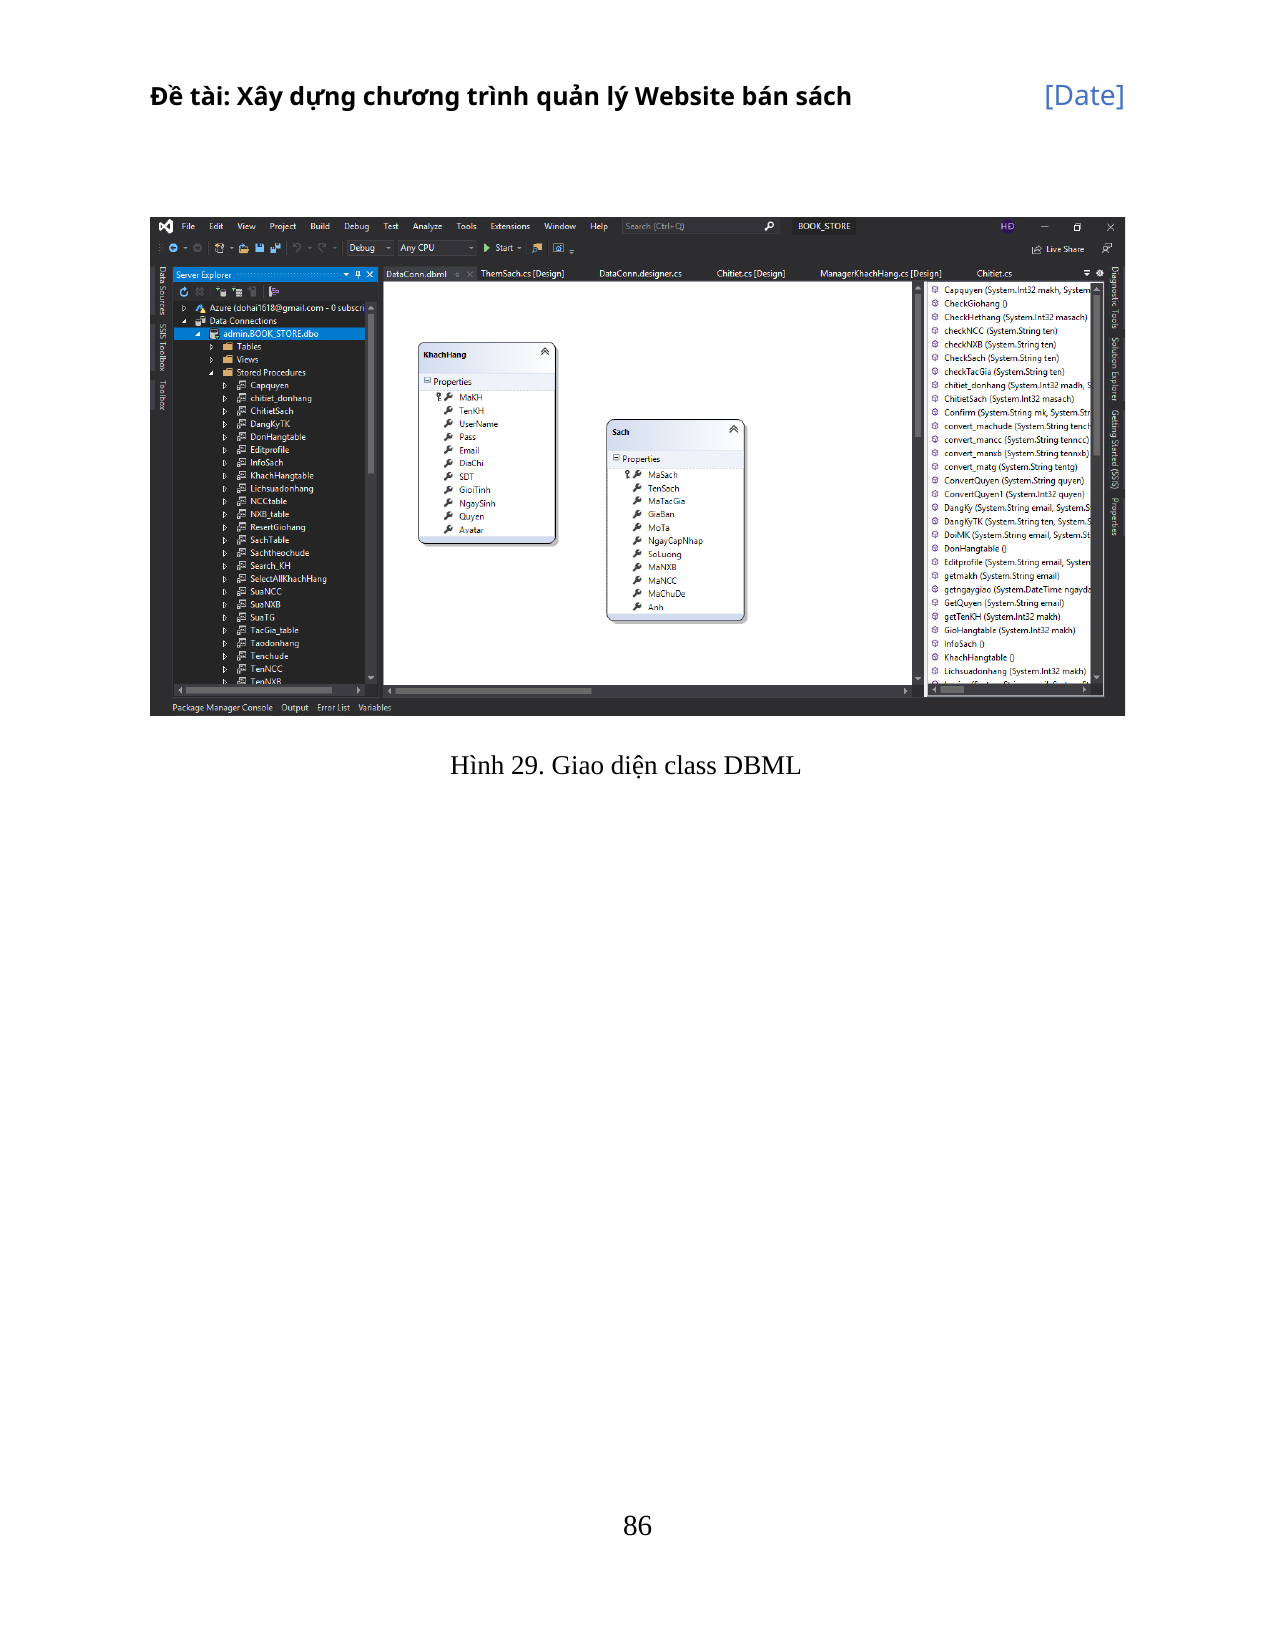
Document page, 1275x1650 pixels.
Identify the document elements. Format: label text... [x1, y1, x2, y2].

picture [150, 217, 1125, 716]
text Hình 29. Giao diện class DBML [150, 749, 1125, 780]
